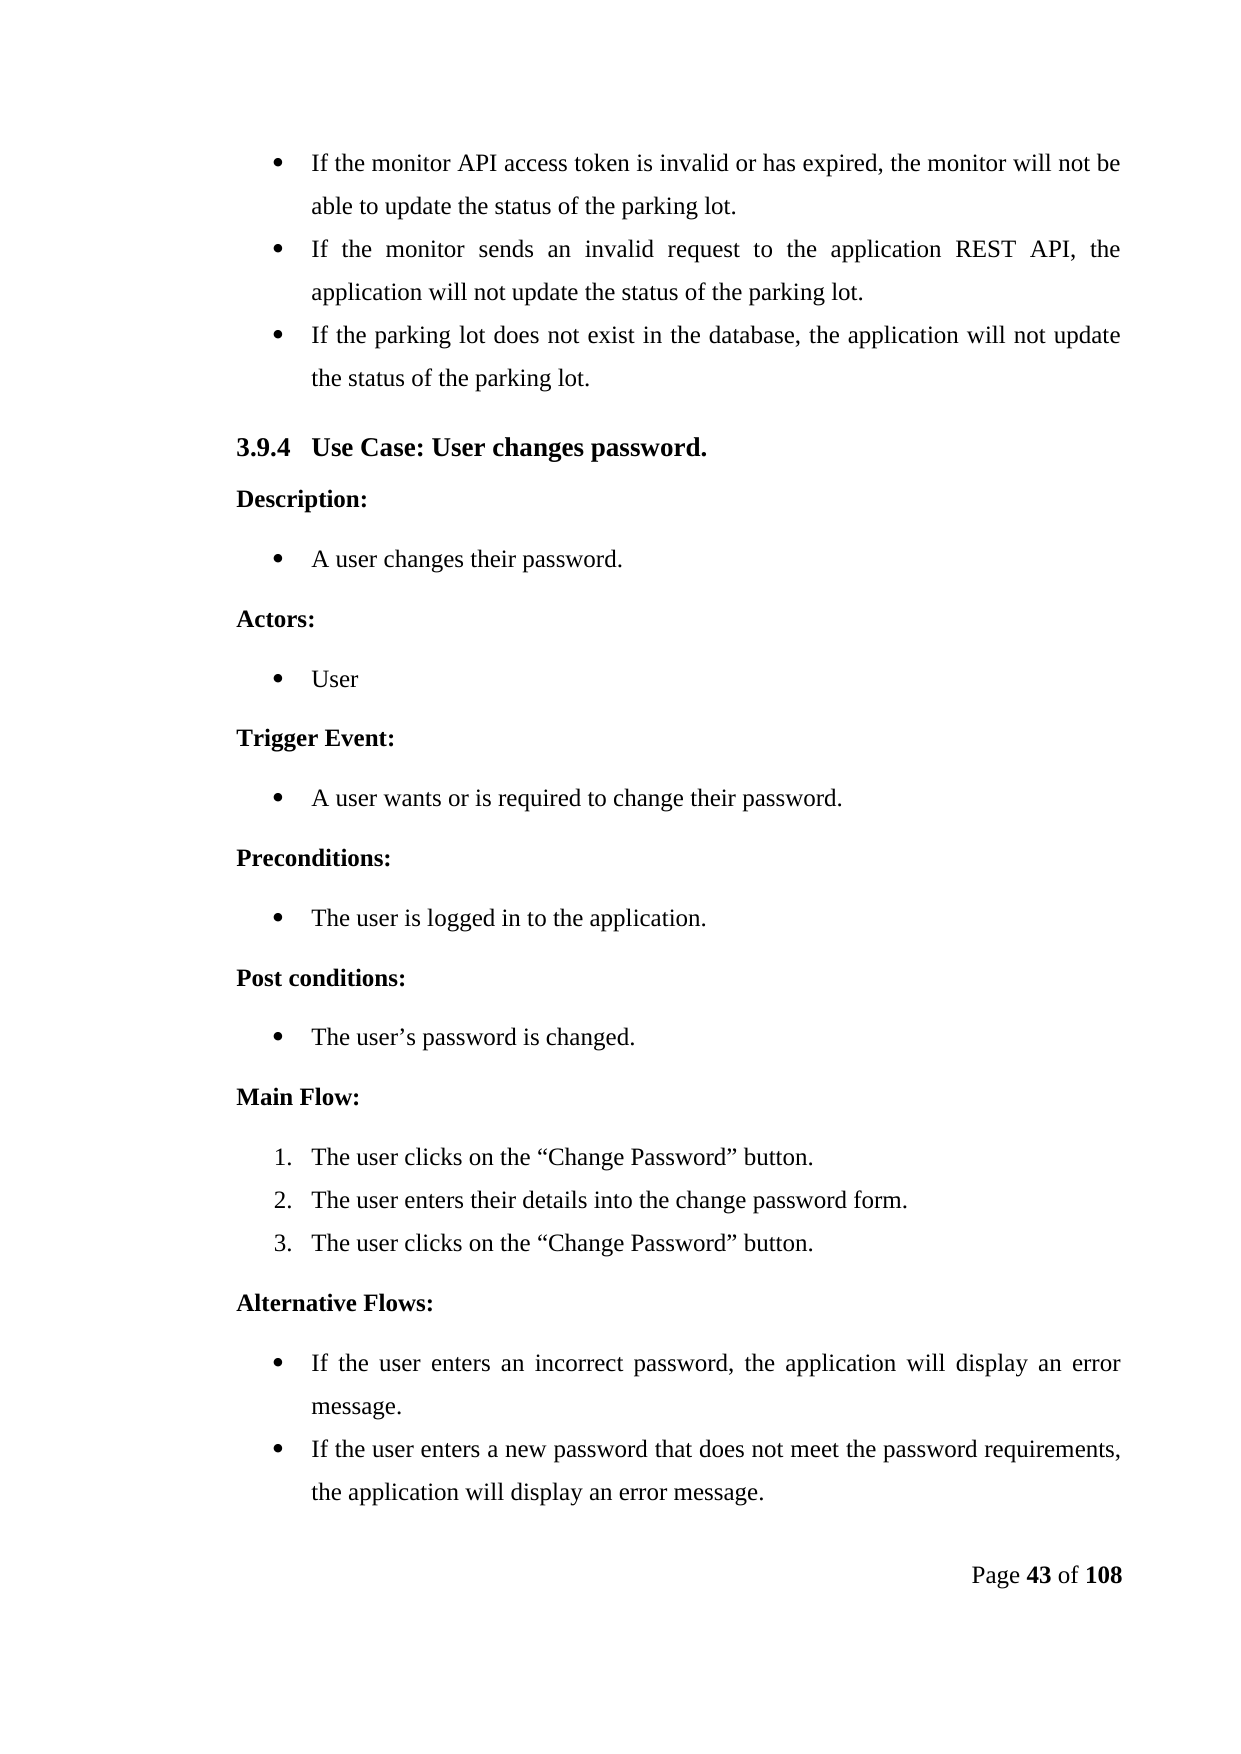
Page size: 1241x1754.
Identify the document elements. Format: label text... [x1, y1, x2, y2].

list The user clicks on the “Change Password” button. [274, 1142, 1122, 1171]
subtitle Description: [236, 484, 1122, 513]
subtitle Preconditions: [236, 843, 1122, 872]
subtitle Trigger Event: [236, 723, 1122, 752]
list If the monitor sends an invalid request to the application REST API, the application will not update the status of the parking lot. [274, 234, 1122, 306]
list The user is logged in to the application. [274, 903, 1122, 932]
list A user changes their password. [274, 544, 1122, 573]
list If the monitor API access token is invalid or has expired, the monitor will not be able to update the status of the parking lot. [274, 148, 1122, 219]
list If the parking lot does not exist in the database, the application will not update the status of the parking lot. [274, 320, 1122, 392]
list User [274, 664, 1122, 692]
subtitle Alternative Flows: [236, 1288, 1122, 1317]
list The user’s password is changed. [274, 1022, 1122, 1051]
list If the user enters an incorrect password, the application will display an error message. [274, 1348, 1122, 1420]
list The user enters their details into the change password form. [274, 1185, 1122, 1214]
subtitle Post conditions: [236, 963, 1122, 991]
subtitle Use Case: User changes password. [236, 431, 1122, 463]
subtitle Actors: [236, 604, 1122, 633]
list The user clicks on the “Change Password” button. [274, 1228, 1122, 1257]
subtitle Main Flow: [236, 1082, 1122, 1111]
list A user wants or is required to change their password. [274, 783, 1122, 812]
list If the user enters a new password that does not meet the password requirements, the application will display an error message. [274, 1434, 1122, 1506]
